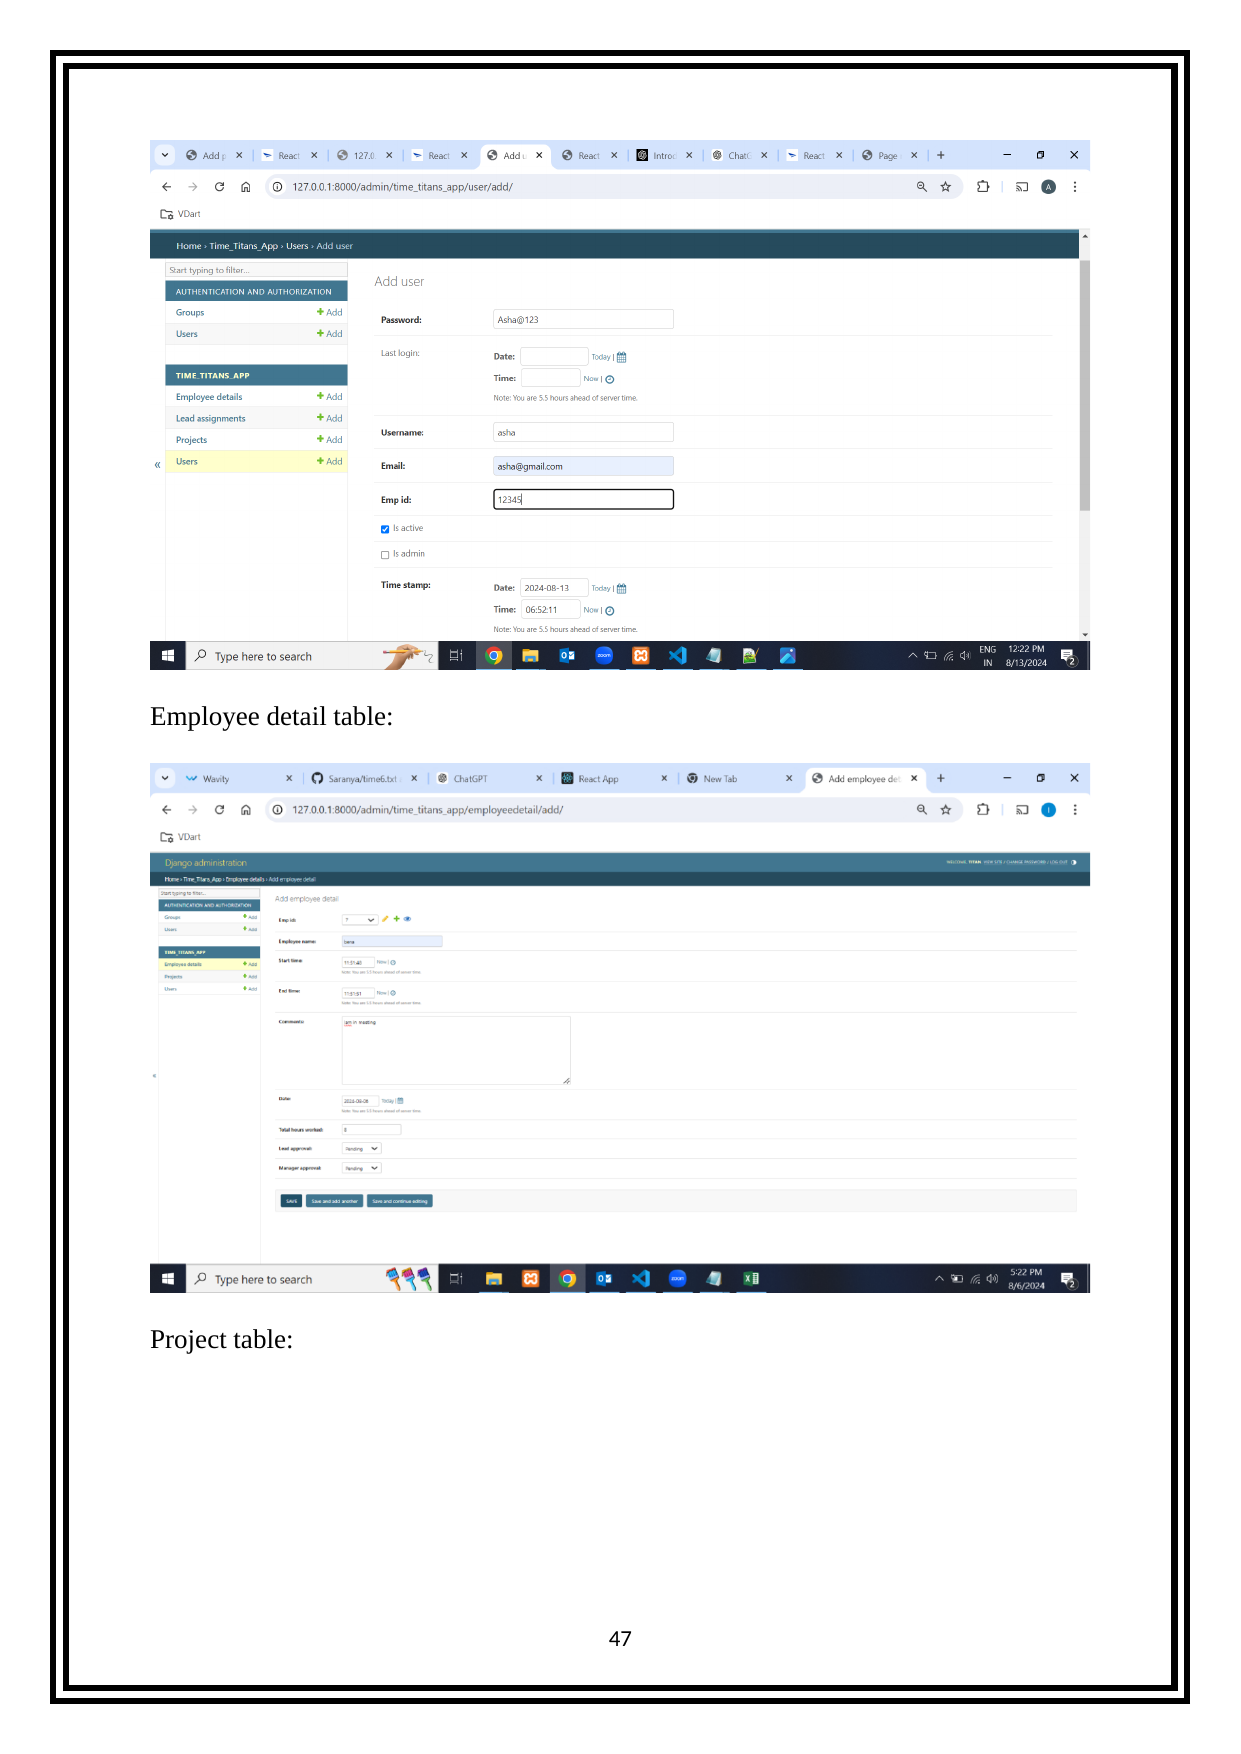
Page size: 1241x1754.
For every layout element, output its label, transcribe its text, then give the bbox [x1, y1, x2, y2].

text Employee detail table: [150, 700, 1090, 731]
picture [150, 763, 1091, 1293]
text Project table: [150, 1323, 1090, 1354]
picture [150, 140, 1091, 670]
